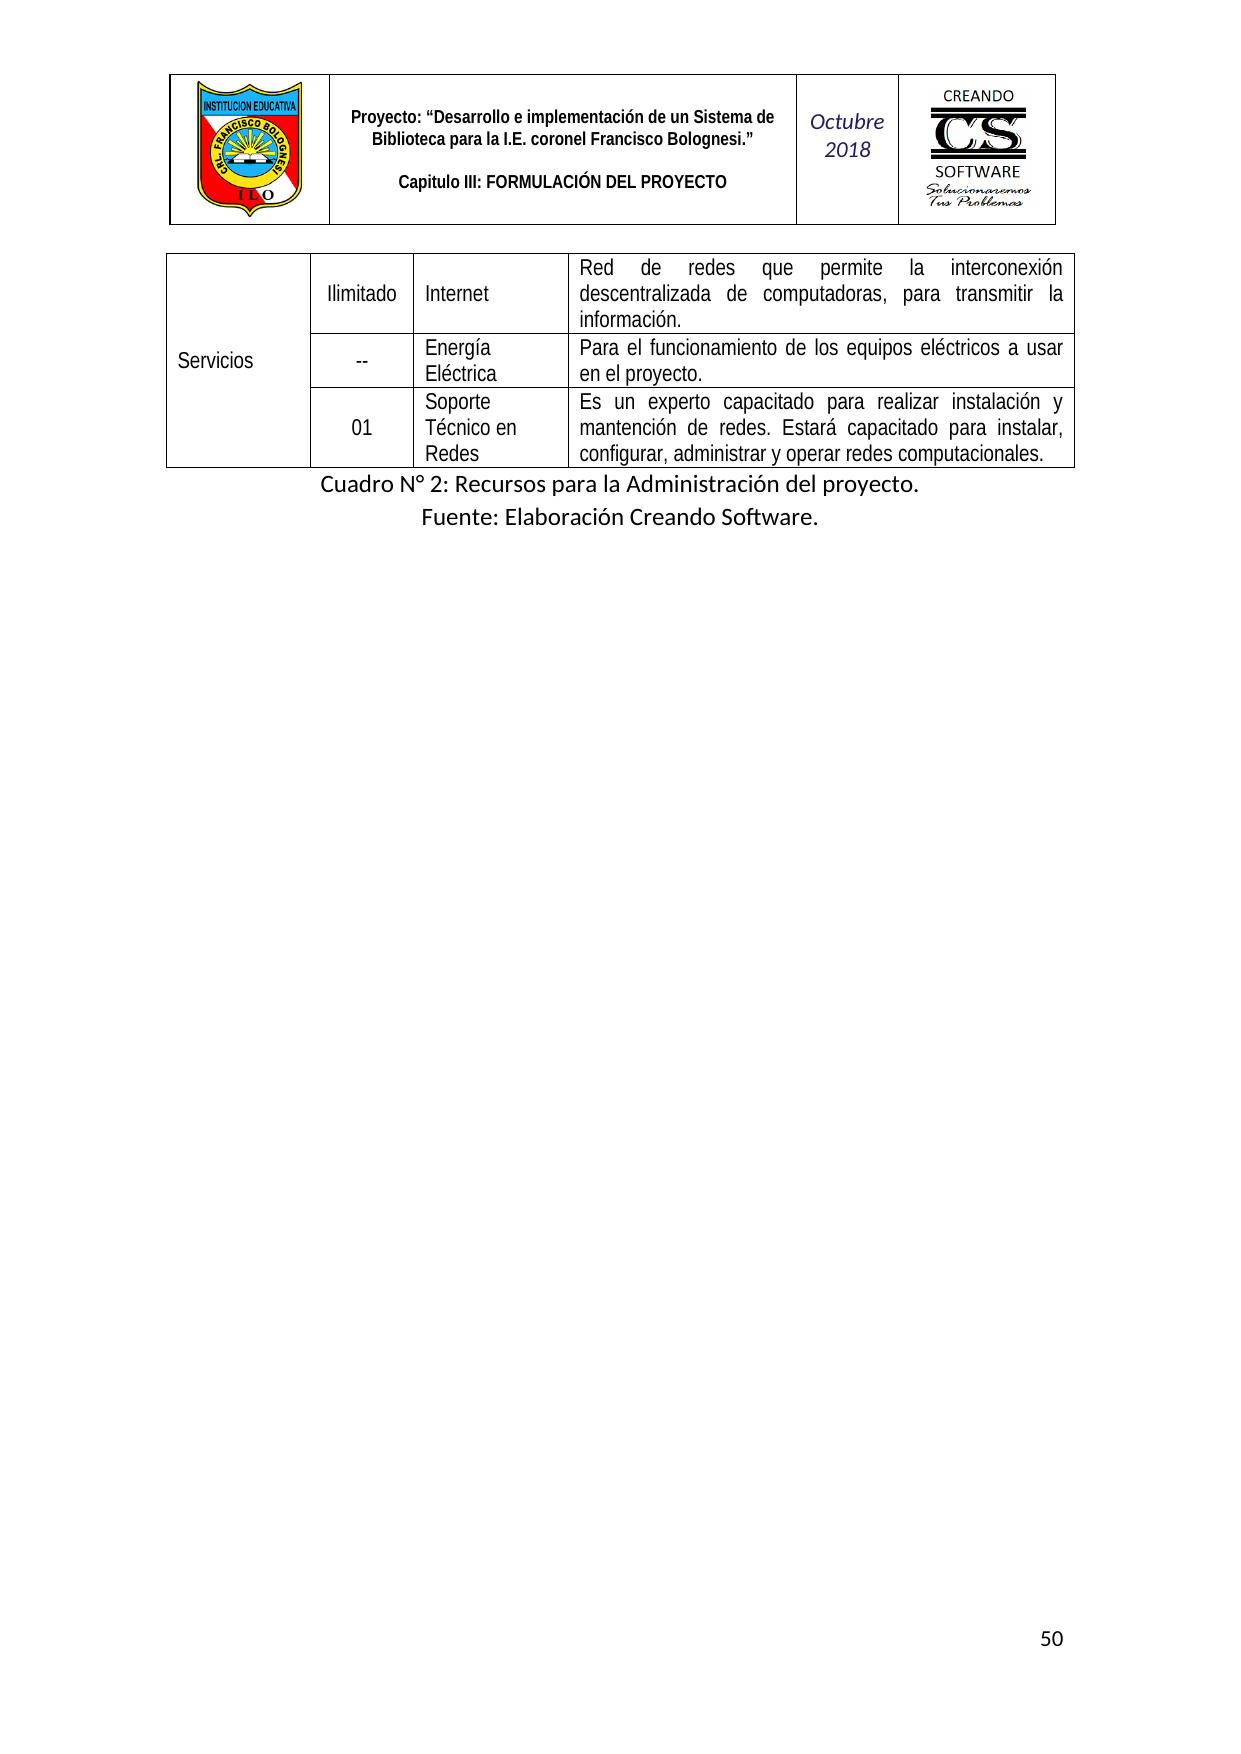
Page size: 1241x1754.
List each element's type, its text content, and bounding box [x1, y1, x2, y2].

table_header Ilimitado [311, 254, 413, 333]
picture [926, 85, 1033, 210]
table_cell Soporte Técnico en Redes [414, 388, 568, 467]
table_cell Energía Eléctrica [414, 334, 568, 387]
table_cell Para el funcionamiento de los equipos eléctricos a usar en el proyecto. [569, 334, 1074, 387]
table_header Internet [414, 254, 568, 333]
table_cell Es un experto capacitado para realizar instalación y mantención de redes. Estará capacitado para instalar, configurar, administrar y operar redes computacionales. [569, 388, 1074, 467]
table_header Servicios [167, 254, 310, 467]
text Cuadro N° 2: Recursos para la Administración del proyecto. [177, 468, 1063, 498]
table_header Red de redes que permite la interconexión descentralizada de computadoras, para transmitir la información. [569, 254, 1074, 333]
table_cell 01 [311, 388, 413, 467]
picture [197, 81, 302, 217]
table_cell -- [311, 334, 413, 387]
text Fuente: Elaboración Creando Software. [177, 501, 1063, 531]
